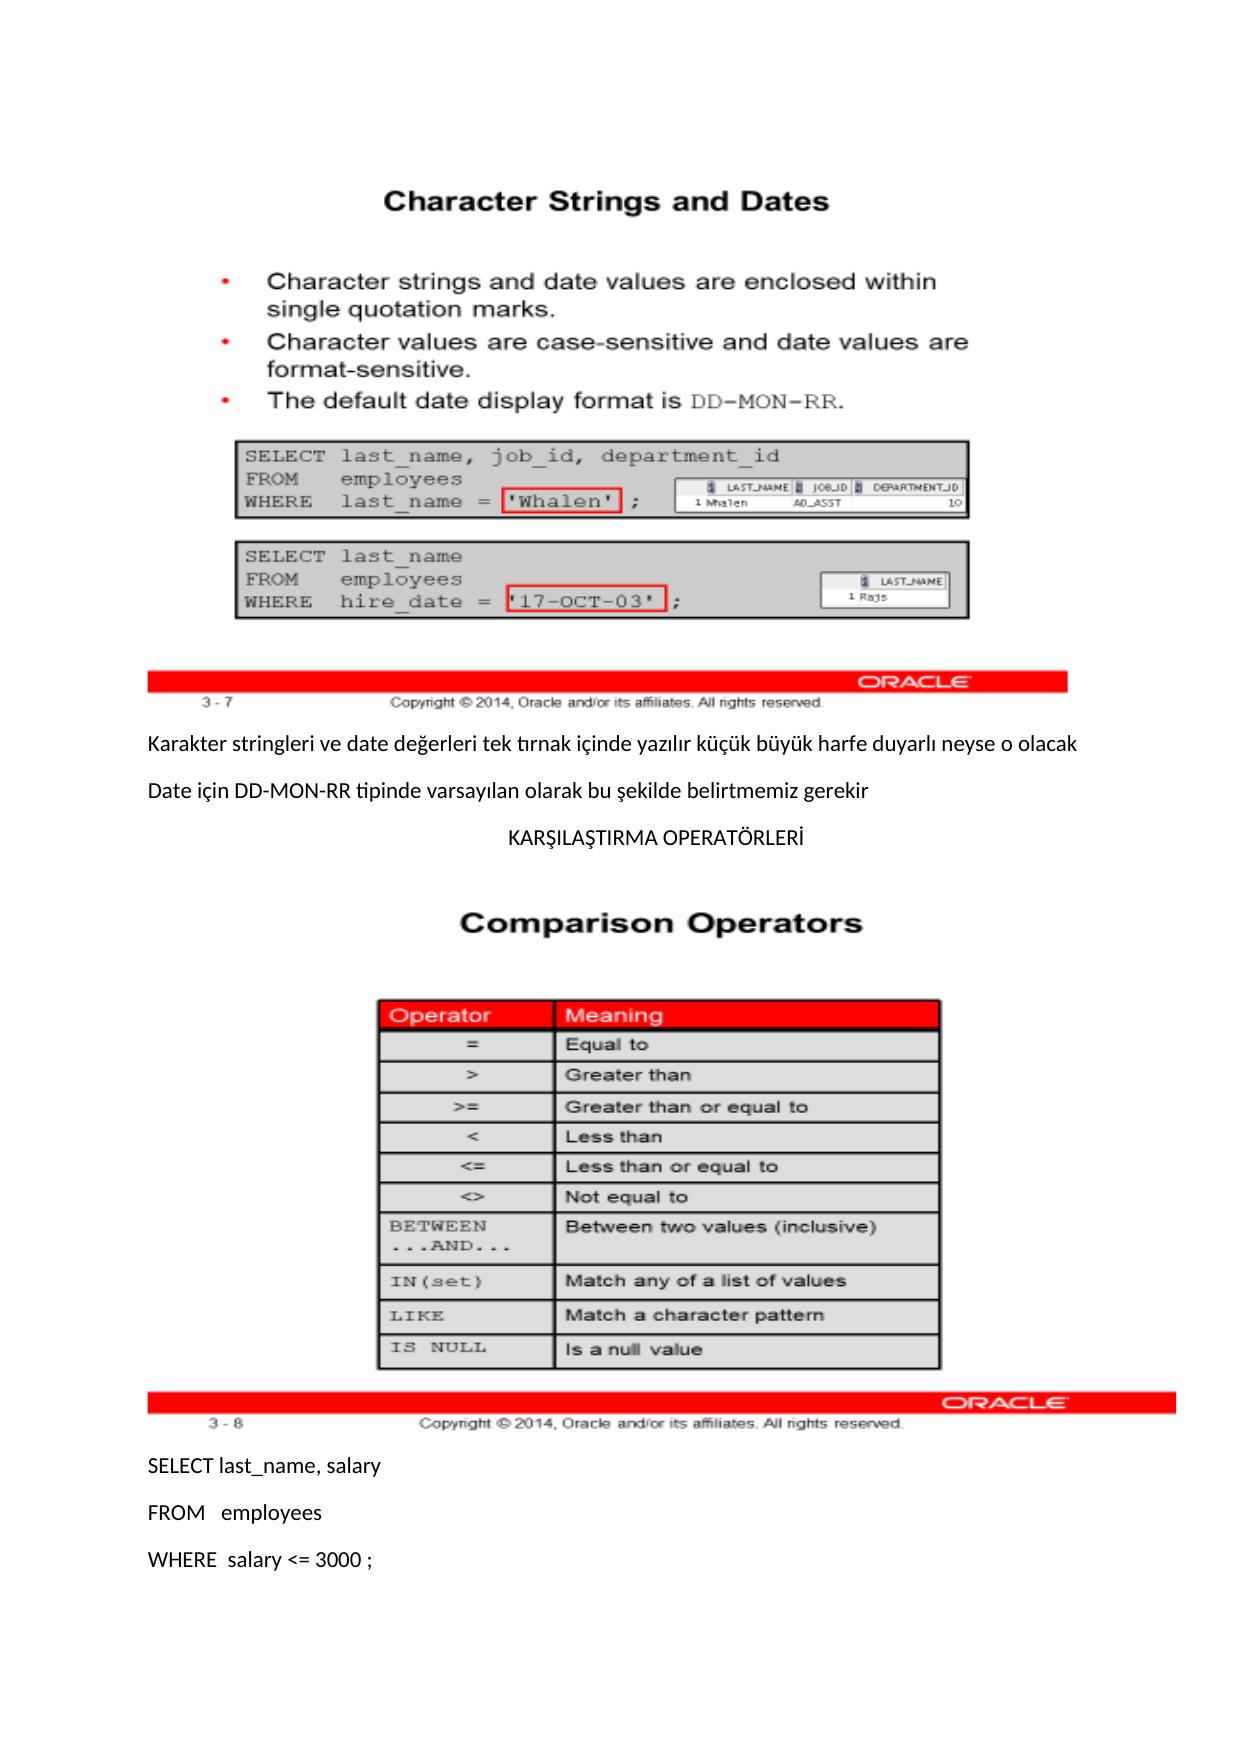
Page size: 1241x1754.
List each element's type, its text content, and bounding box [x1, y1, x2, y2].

text KARŞILAŞTIRMA OPERATÖRLERİ [148, 823, 1093, 851]
text FROM employees [148, 1498, 1093, 1526]
picture [147, 147, 1068, 711]
picture [147, 869, 1177, 1432]
text Karakter stringleri ve date değerleri tek tırnak içinde yazılır küçük büyük harfe duyarlı neyse o olacak [148, 729, 1093, 757]
text Date için DD-MON-RR tipinde varsayılan olarak bu şekilde belirtmemiz gerekir [148, 776, 1093, 804]
text SELECT last_name, salary [148, 1451, 1093, 1479]
text WHERE salary <= 3000 ; [148, 1545, 1093, 1573]
